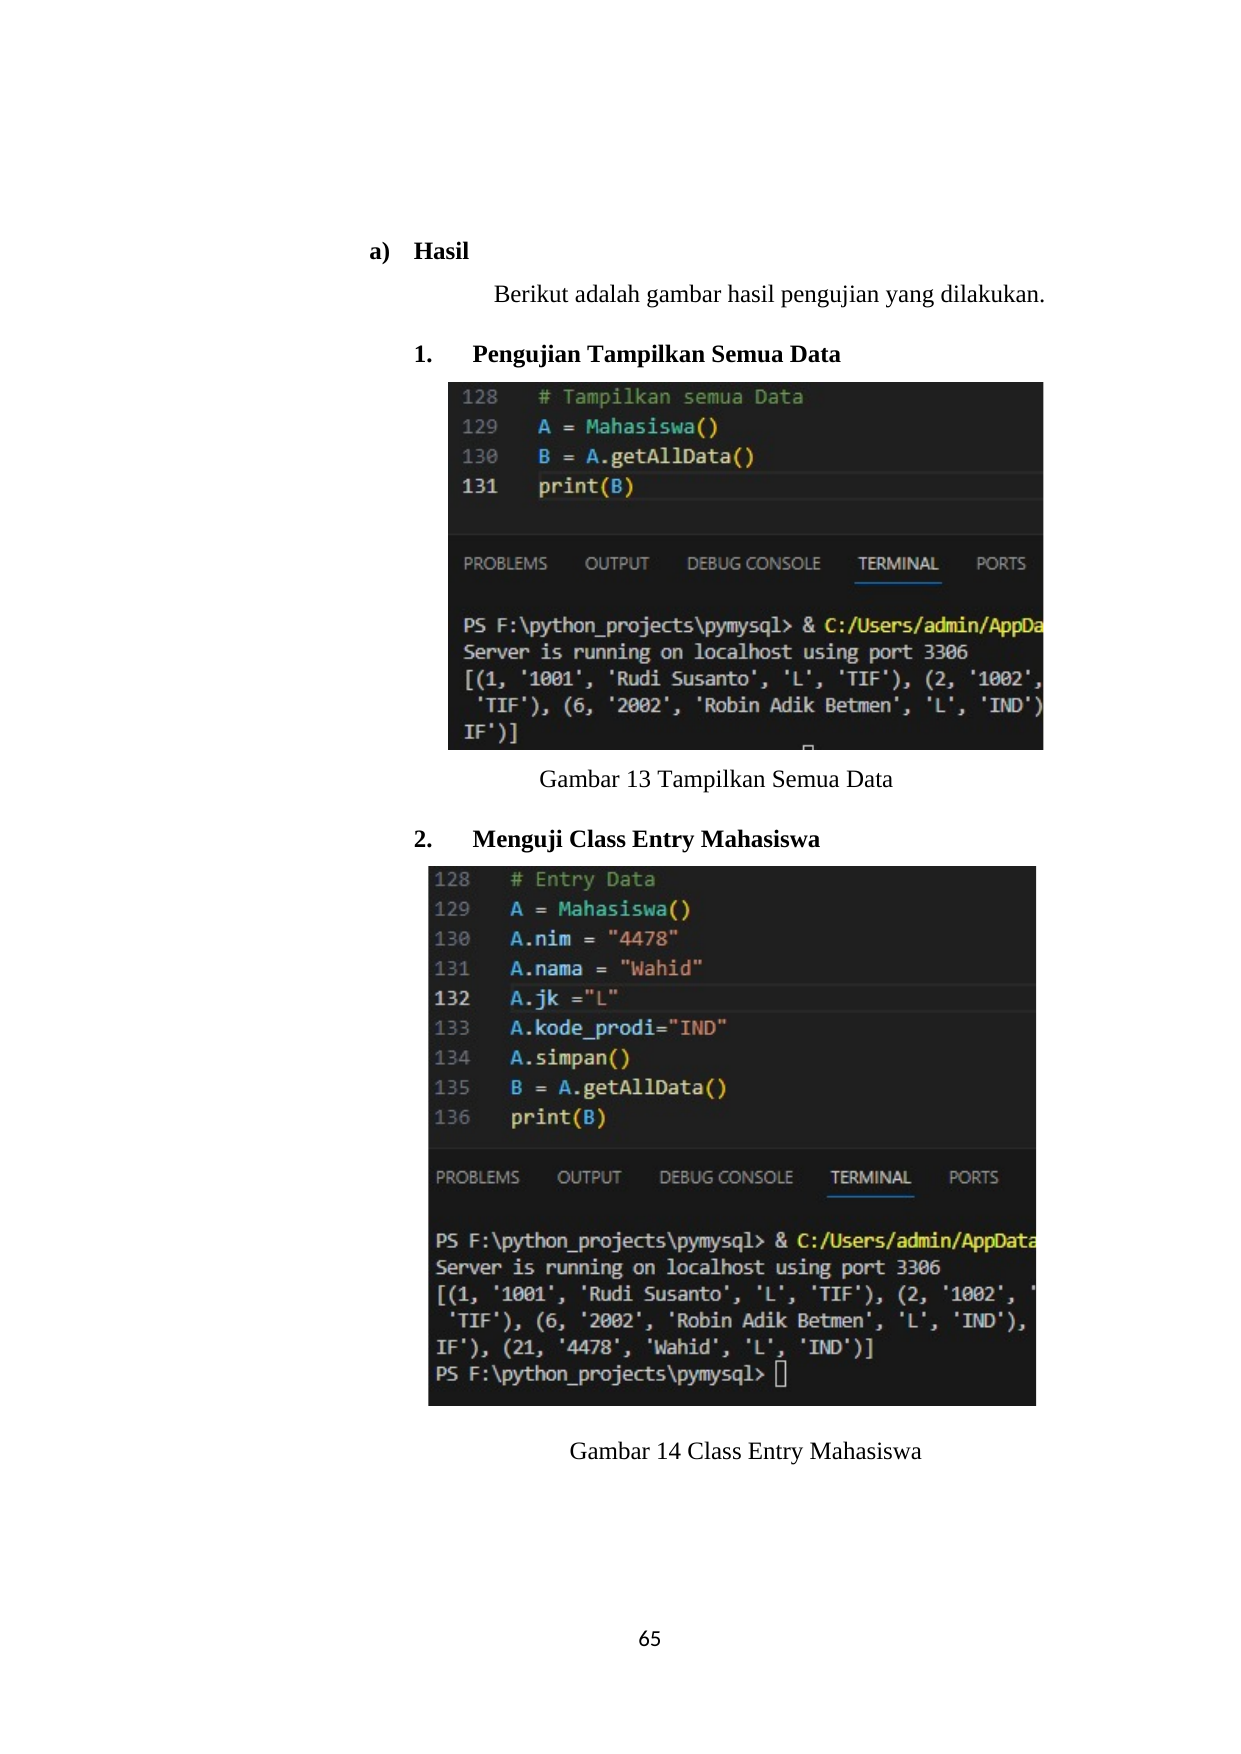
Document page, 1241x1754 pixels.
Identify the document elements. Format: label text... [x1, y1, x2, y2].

subtitle Pengujian Tampilkan Semua Data [413, 339, 1063, 368]
text Berikut adalah gambar hasil pengujian yang dilakukan. [413, 279, 1063, 308]
subtitle Hasil [369, 236, 1063, 265]
picture [428, 866, 1037, 1406]
picture [448, 382, 1044, 750]
subtitle Menguji Class Entry Mahasiswa [413, 824, 1063, 852]
text Gambar 14 Class Entry Mahasiswa [369, 1436, 1063, 1465]
